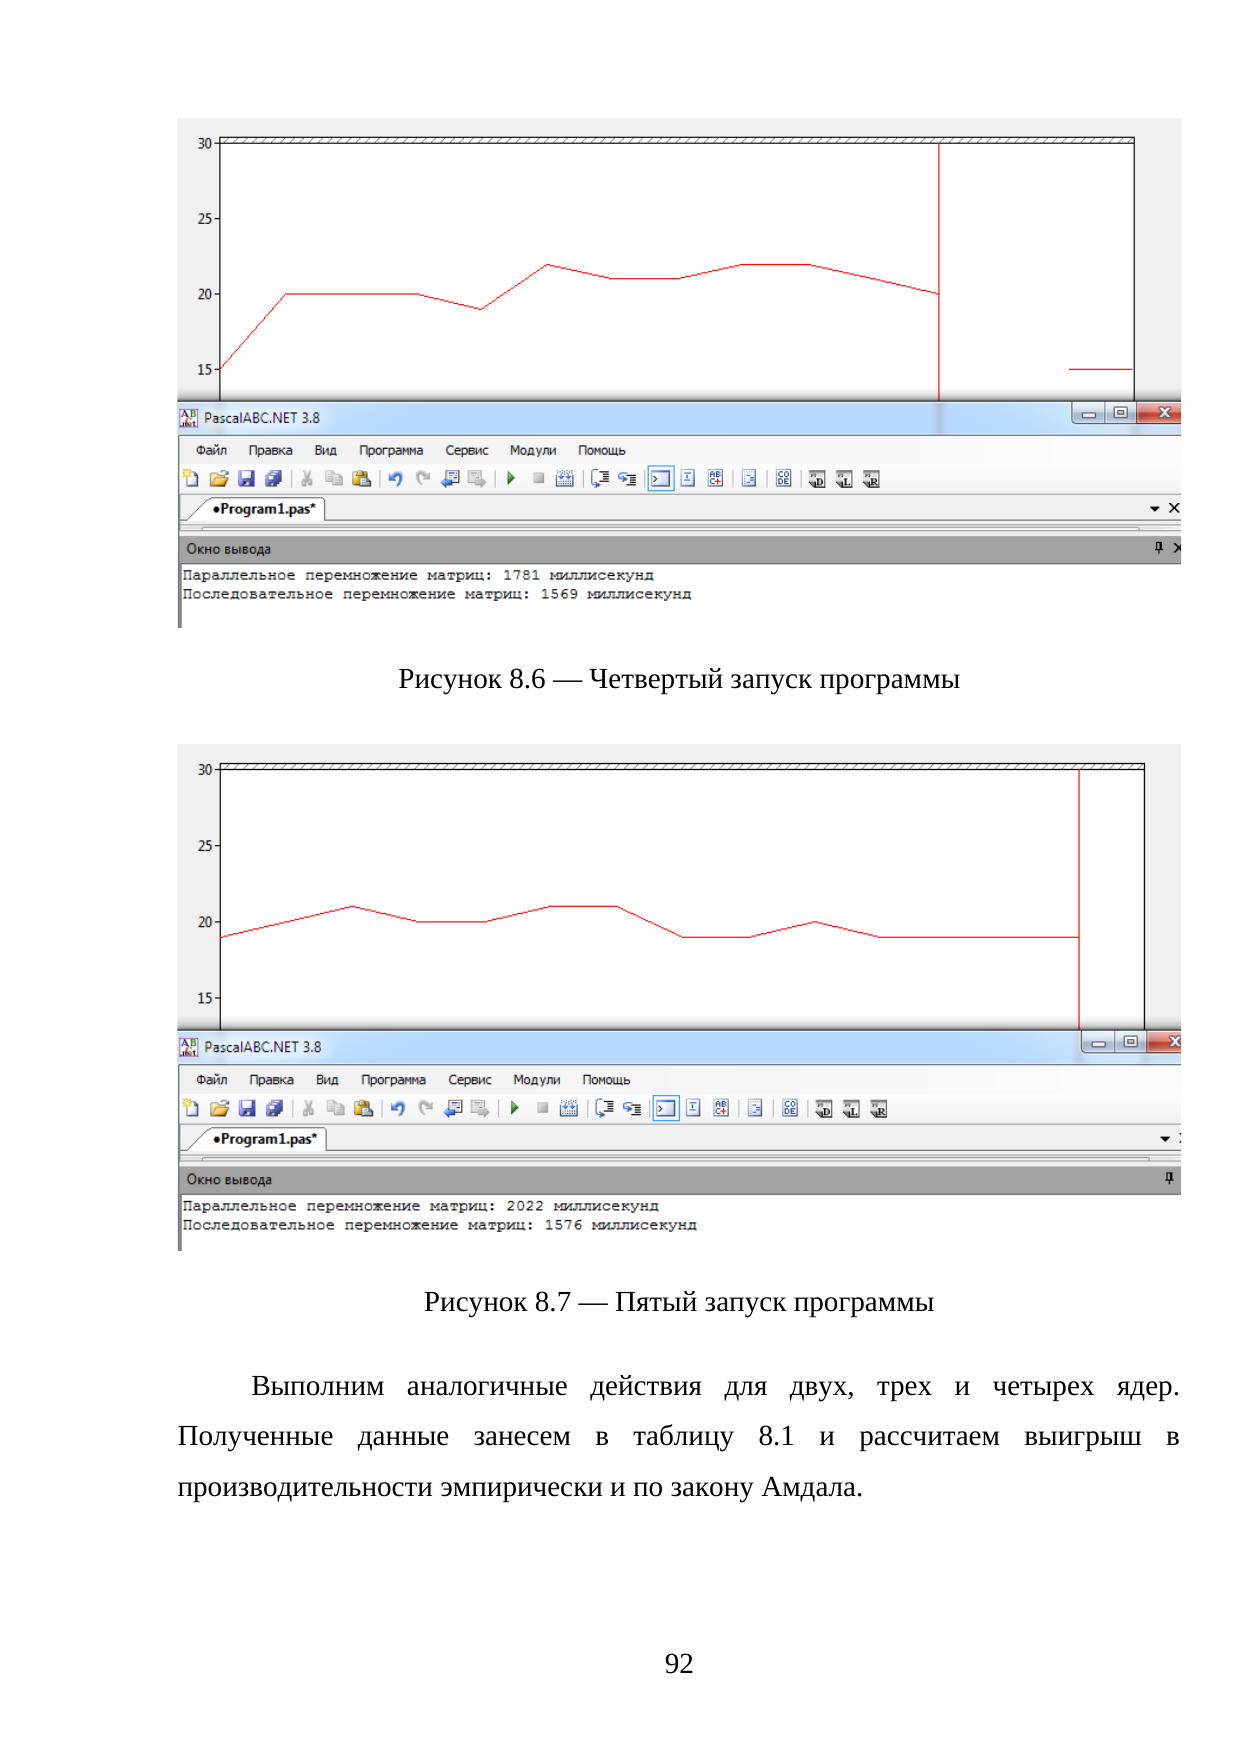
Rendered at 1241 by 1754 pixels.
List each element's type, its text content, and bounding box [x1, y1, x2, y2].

text Выполним аналогичные действия для двух, трех и четырех ядер. Полученные данные занесем в таблицу 8.1 и рассчитаем выигрыш в производительности эмпирически и по закону Амдала. [177, 1368, 1181, 1502]
text Рисунок 8.6 — Четвертый запуск программы [177, 661, 1181, 694]
picture [177, 118, 1182, 628]
picture [177, 744, 1182, 1251]
text Рисунок 8.7 — Пятый запуск программы [177, 1284, 1181, 1318]
